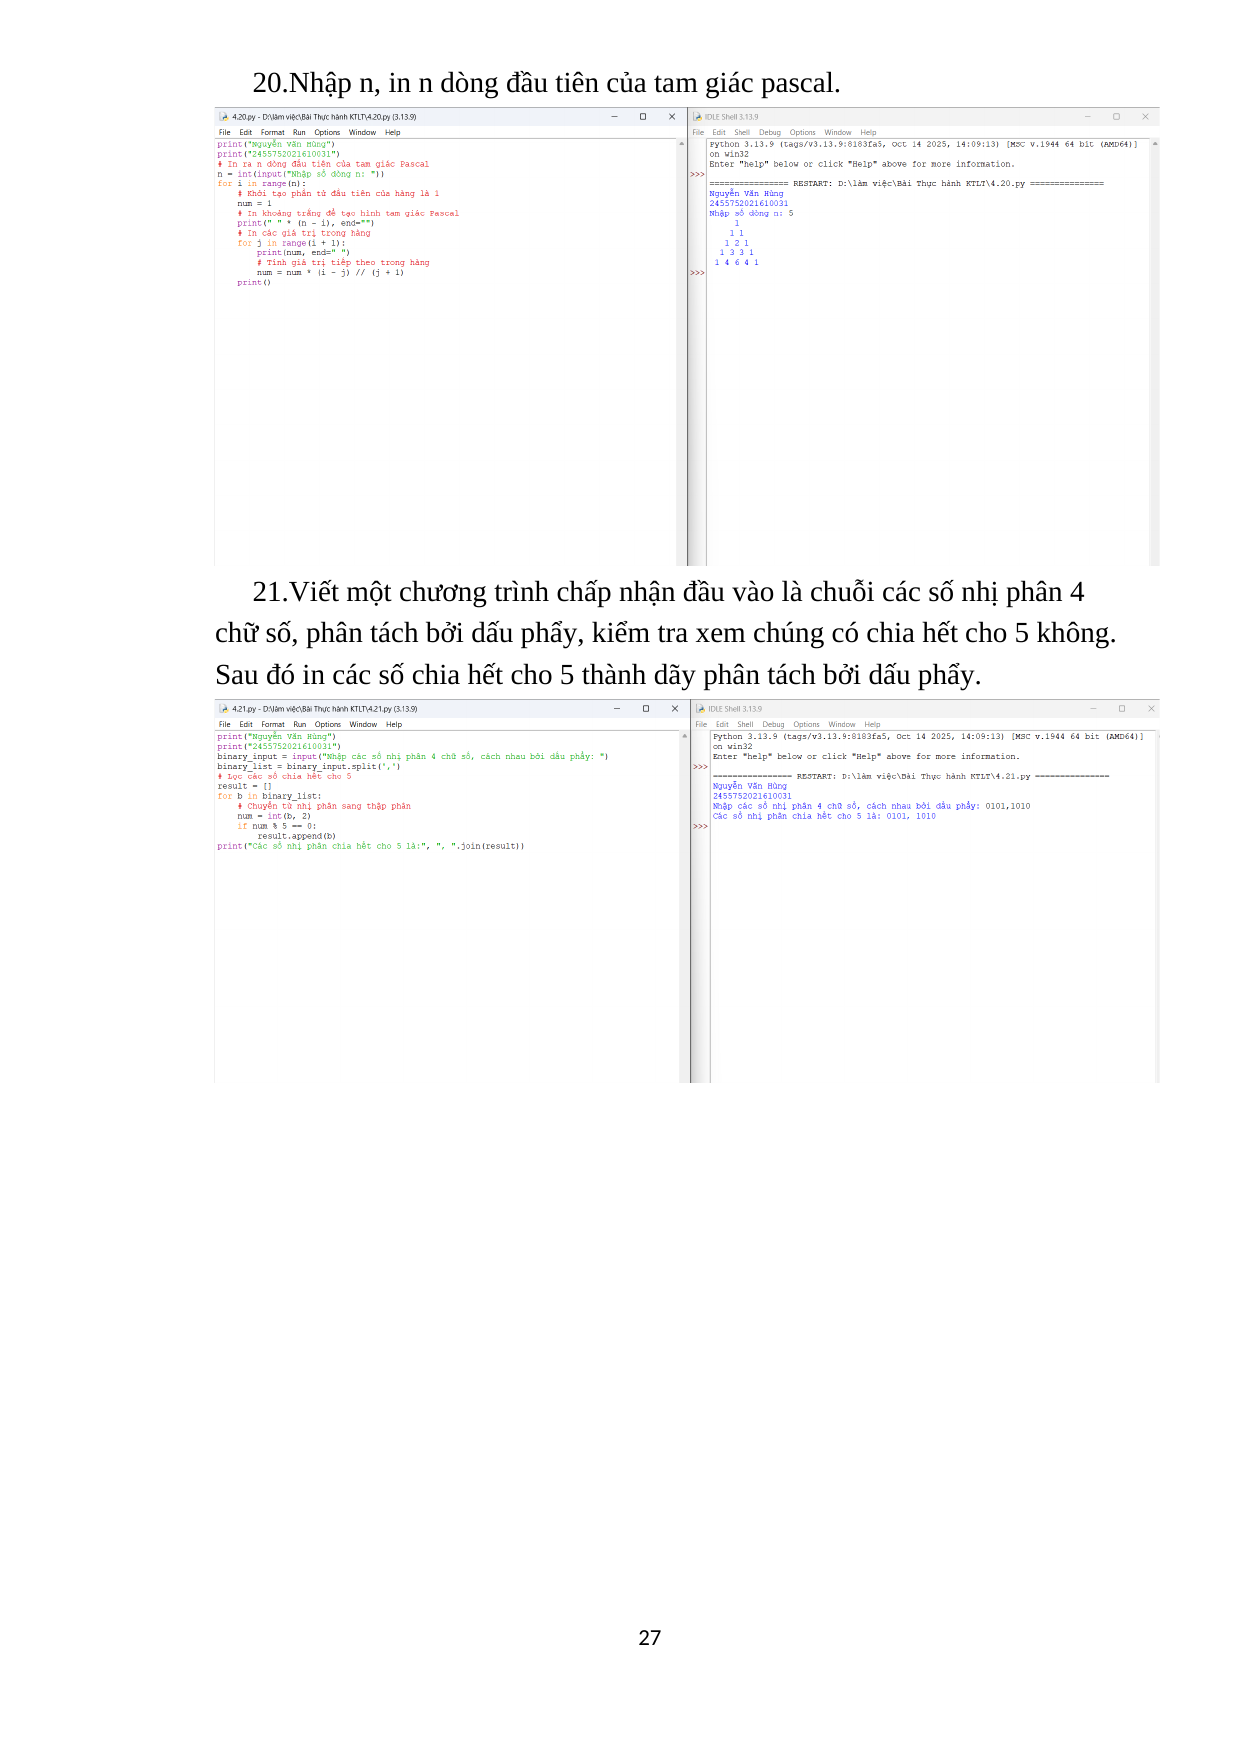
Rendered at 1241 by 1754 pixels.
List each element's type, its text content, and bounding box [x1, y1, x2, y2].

picture [214, 699, 1160, 1083]
text 21.Viết một chương trình chấp nhận đầu vào là chuỗi các số nhị phân 4 chữ số, phân tách bởi dấu phẩy, kiểm tra xem chúng có chia hết cho 5 không. Sau đó in các số chia hết cho 5 thành dãy phân tách bởi dấu phẩy. [215, 574, 1122, 691]
picture [214, 107, 1160, 566]
text 20.Nhập n, in n dòng đầu tiên của tam giác pascal. [215, 66, 1122, 99]
